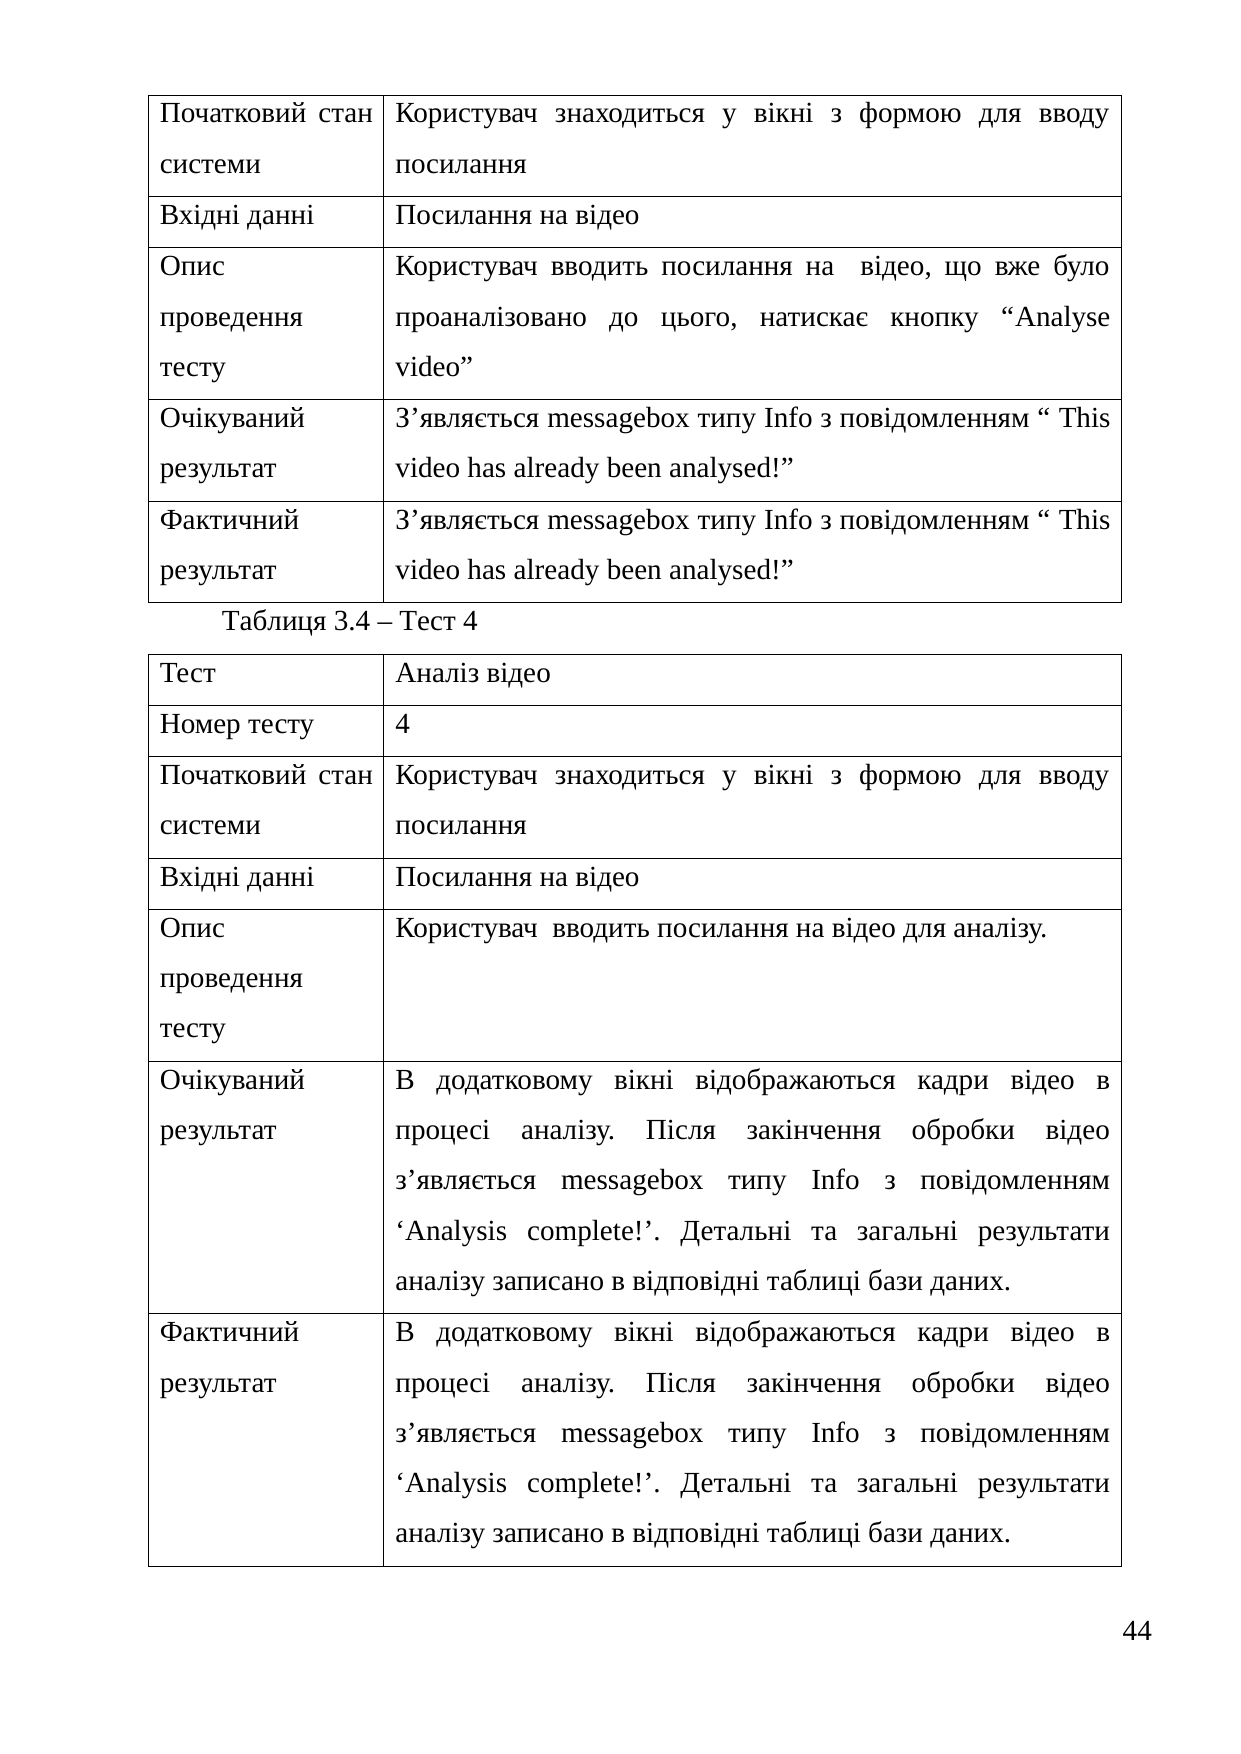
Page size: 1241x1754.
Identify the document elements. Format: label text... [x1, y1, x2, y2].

table_header Аналіз відео [384, 655, 1121, 705]
table_cell Опис проведення тесту [149, 910, 383, 1061]
table_cell Початковий стан системи [149, 757, 383, 858]
table_cell Номер тесту [149, 706, 383, 756]
text Таблиця 3.4 – Тест 4 [148, 603, 1152, 637]
table_cell 4 [384, 706, 1121, 756]
table_cell Очікуваний результат [149, 1062, 383, 1313]
table_cell Користувач вводить посилання на відео, що вже було проаналізовано до цього, натискає кнопку “Analyse video” [384, 248, 1121, 399]
table_cell Посилання на відео [384, 197, 1121, 247]
table_cell В додатковому вікні відображаються кадри відео в процесі аналізу. Після закінчення обробки відео з’являється messagebox типу Info з повідомленням ‘Analysis complete!’. Детальні та загальні результати аналізу записано в відповідні таблиці бази даних. [384, 1062, 1121, 1313]
table_cell Вхідні данні [149, 859, 383, 909]
table_header Тест [149, 655, 383, 705]
table_cell Очікуваний результат [149, 400, 383, 501]
table_cell Користувач вводить посилання на відео для аналізу. [384, 910, 1121, 1061]
table_cell Користувач знаходиться у вікні з формою для вводу посилання [384, 757, 1121, 858]
table_cell Початковий стан системи [149, 96, 383, 196]
table_cell Вхідні данні [149, 197, 383, 247]
table_cell З’являється messagebox типу Info з повідомленням “ This video has already been analysed!” [384, 502, 1121, 602]
table_cell Фактичний результат [149, 502, 383, 602]
table_cell В додатковому вікні відображаються кадри відео в процесі аналізу. Після закінчення обробки відео з’являється messagebox типу Info з повідомленням ‘Analysis complete!’. Детальні та загальні результати аналізу записано в відповідні таблиці бази даних. [384, 1314, 1121, 1566]
table_cell Користувач знаходиться у вікні з формою для вводу посилання [384, 96, 1121, 196]
table_cell Опис проведення тесту [149, 248, 383, 399]
table_cell Фактичний результат [149, 1314, 383, 1566]
table_cell З’являється messagebox типу Info з повідомленням “ This video has already been analysed!” [384, 400, 1121, 501]
table_cell Посилання на відео [384, 859, 1121, 909]
